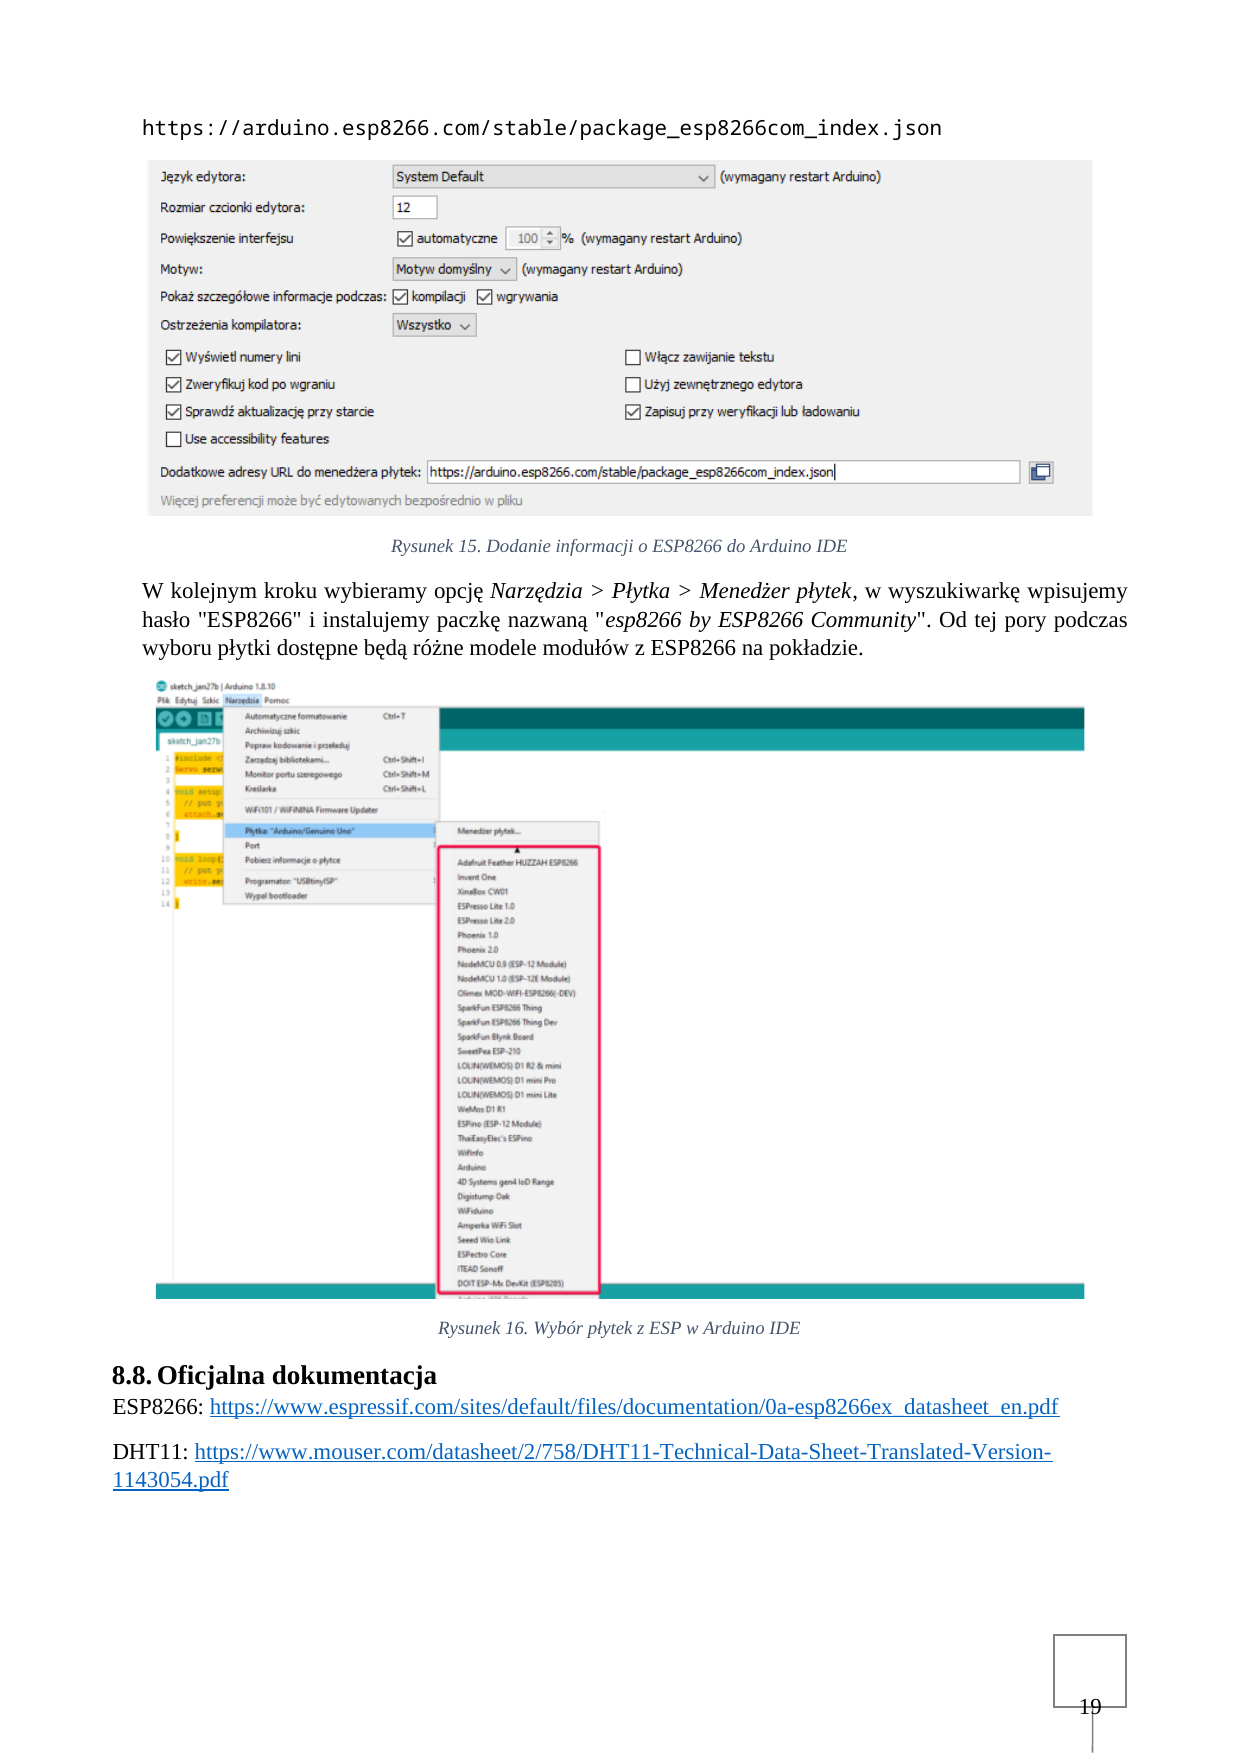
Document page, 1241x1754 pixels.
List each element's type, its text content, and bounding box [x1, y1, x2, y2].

text W kolejnym kroku wybieramy opcję Narzędzia > Płytka > Menedżer płytek, w wyszukiwarkę wpisujemy hasło "ESP8266" i instalujemy paczkę nazwaną "esp8266 by ESP8266 Community". Od tej pory podczas wyboru płytki dostępne będą różne modele modułów z ESP8266 na pokładzie. [142, 577, 1128, 660]
text Rysunek 16. Wybór płytek z ESP w Arduino IDE [112, 1317, 1128, 1339]
text ESP8266: https://www.espressif.com/sites/default/files/documentation/0a-esp8266ex_datasheet_en.pdf [112, 1393, 1128, 1419]
text https://arduino.esp8266.com/stable/package_esp8266com_index.json [142, 113, 1128, 141]
picture [155, 679, 1085, 1299]
picture [147, 160, 1093, 516]
text DHT11: https://www.mouser.com/datasheet/2/758/DHT11-Technical-Data-Sheet-Translated-Version-1143054.pdf [112, 1438, 1128, 1493]
subtitle Oficjalna dokumentacja [112, 1359, 1128, 1391]
text Rysunek 15. Dodanie informacji o ESP8266 do Arduino IDE [112, 535, 1128, 556]
